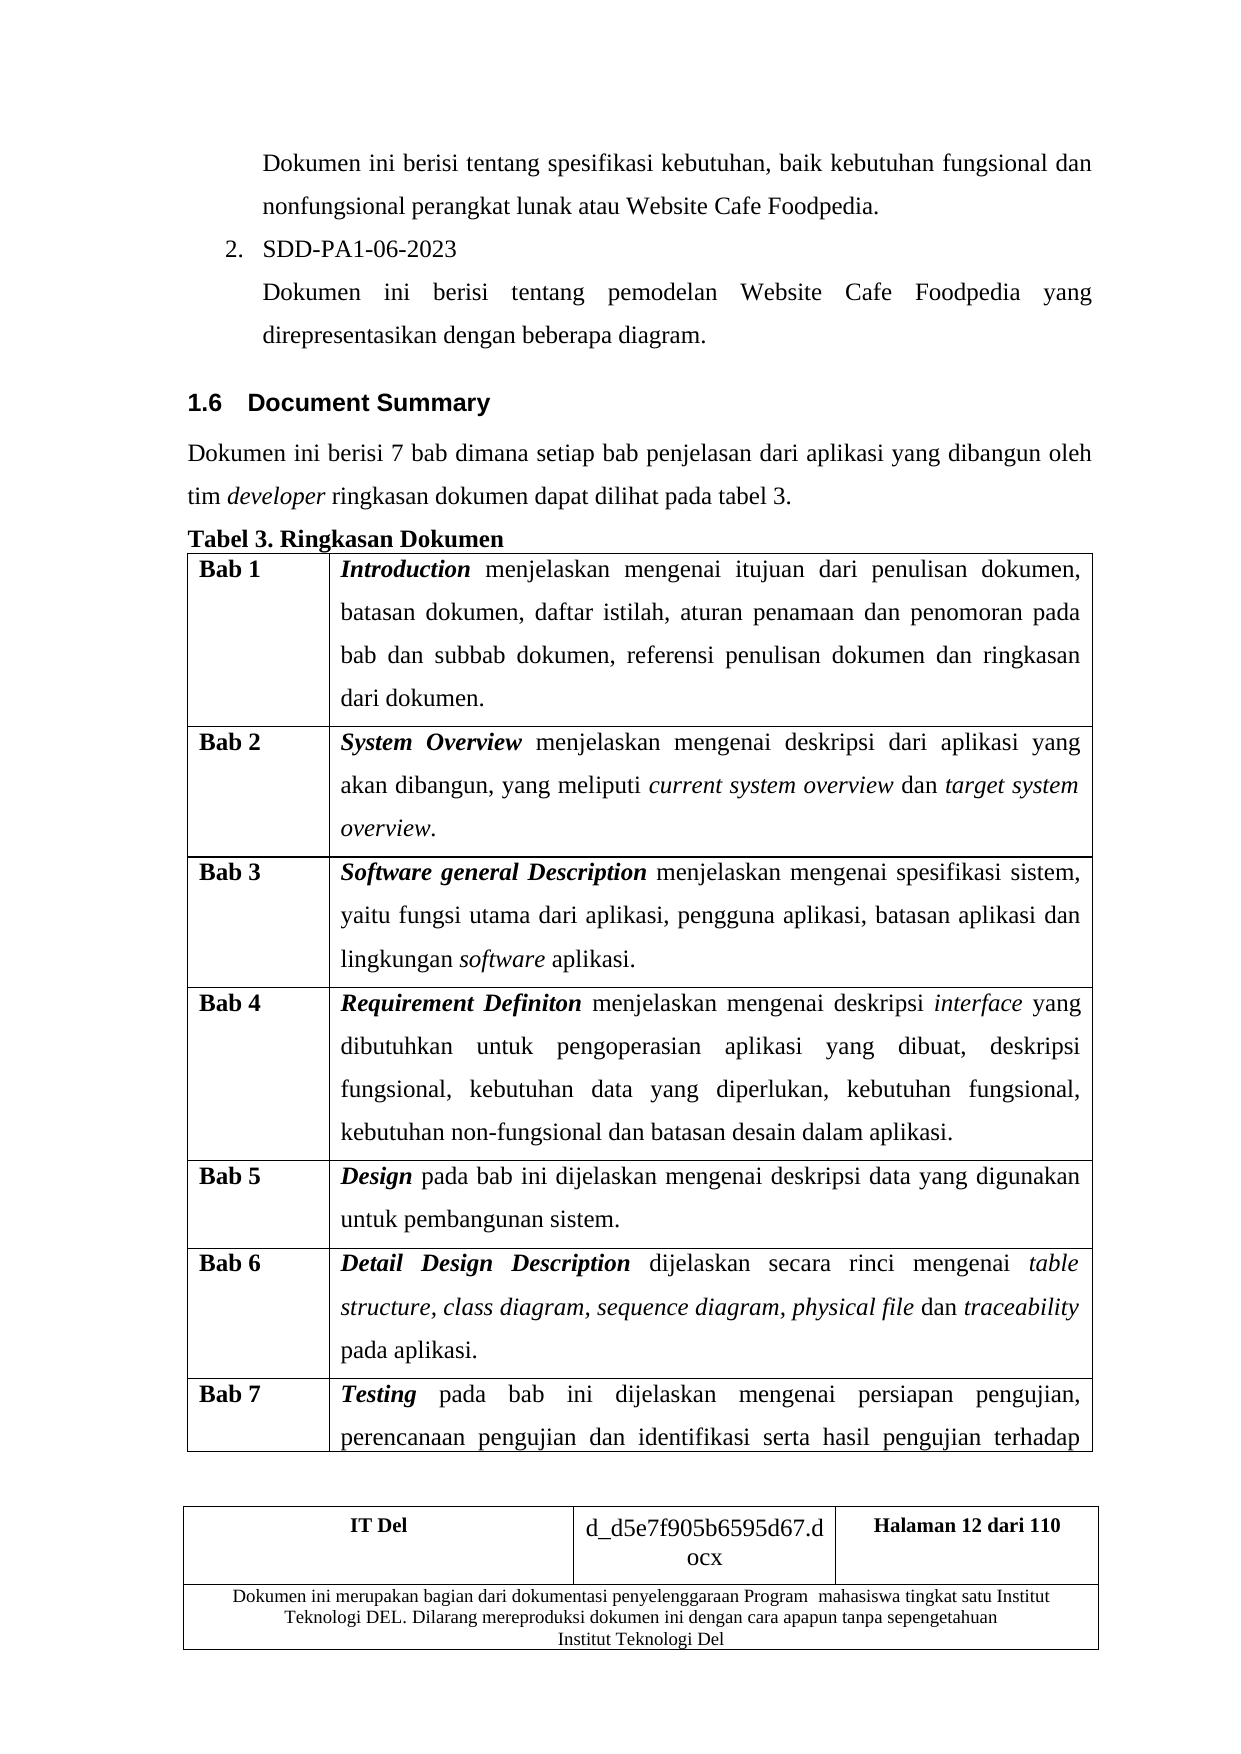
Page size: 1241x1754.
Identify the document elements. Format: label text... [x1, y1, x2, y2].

table_cell Detail Design Description dijelaskan secara rinci mengenai table structure, class diagram, sequence diagram, physical file dan traceability pada aplikasi. [330, 1249, 1092, 1378]
table_cell Design pada bab ini dijelaskan mengenai deskripsi data yang digunakan untuk pembangunan sistem. [330, 1161, 1092, 1247]
table_cell Bab 2 [188, 727, 329, 856]
list Dokumen ini berisi tentang pemodelan Website Cafe Foodpedia yang direpresentasikan dengan beberapa diagram. [262, 277, 1092, 349]
table_cell Bab 7 [188, 1379, 329, 1451]
subtitle Document Summary [187, 388, 1092, 417]
text Dokumen ini berisi 7 bab dimana setiap bab penjelasan dari aplikasi yang dibangun oleh tim developer ringkasan dokumen dapat dilihat pada tabel 3. [187, 438, 1092, 509]
table_cell Bab 6 [188, 1249, 329, 1378]
table_header Introduction menjelaskan mengenai itujuan dari penulisan dokumen, batasan dokumen, daftar istilah, aturan penamaan dan penomoran pada bab dan subbab dokumen, referensi penulisan dokumen dan ringkasan dari dokumen. [330, 554, 1092, 726]
list SDD-PA1-06-2023 [225, 234, 1092, 263]
table_header Bab 1 [188, 554, 329, 726]
table_cell Bab 4 [188, 988, 329, 1160]
table_cell Bab 5 [188, 1161, 329, 1247]
table_cell Bab 3 [188, 858, 329, 987]
text Tabel 3. Ringkasan Dokumen [187, 524, 1092, 553]
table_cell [330, 1379, 1092, 1451]
list Dokumen ini berisi tentang spesifikasi kebutuhan, baik kebutuhan fungsional dan nonfungsional perangkat lunak atau Website Cafe Foodpedia. [262, 148, 1092, 219]
table_cell Software general Description menjelaskan mengenai spesifikasi sistem, yaitu fungsi utama dari aplikasi, pengguna aplikasi, batasan aplikasi dan lingkungan software aplikasi. [330, 858, 1092, 987]
table_cell Requirement Definiton menjelaskan mengenai deskripsi interface yang dibutuhkan untuk pengoperasian aplikasi yang dibuat, deskripsi fungsional, kebutuhan data yang diperlukan, kebutuhan fungsional, kebutuhan non-fungsional dan batasan desain dalam aplikasi. [330, 988, 1092, 1160]
table_cell System Overview menjelaskan mengenai deskripsi dari aplikasi yang akan dibangun, yang meliputi current system overview dan target system overview. [330, 727, 1092, 856]
